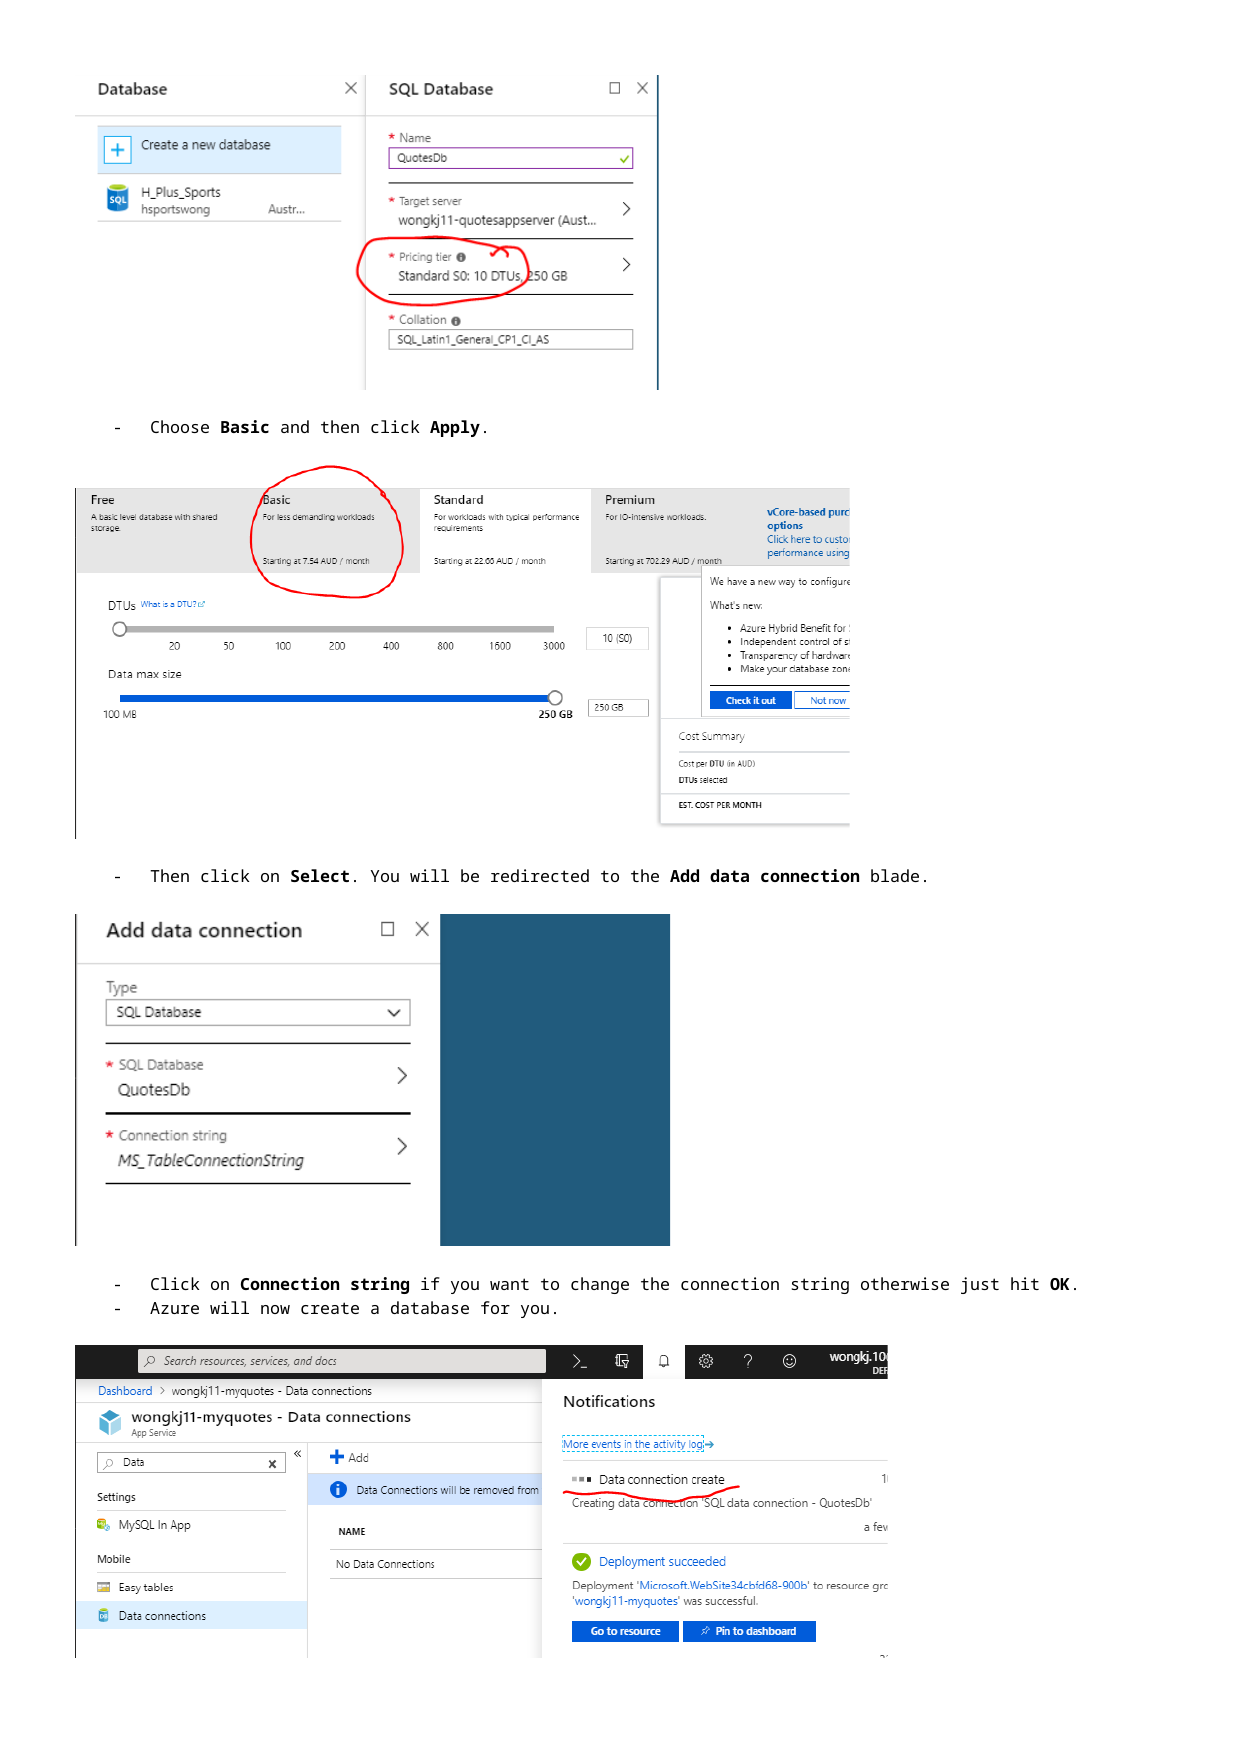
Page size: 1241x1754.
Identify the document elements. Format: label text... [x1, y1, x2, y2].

list Azure will now create a database for you. [112, 1297, 1165, 1319]
list Then click on Select. You will be redirected to the Add data connection blade. [112, 865, 1165, 888]
list Choose Basic and then click Apply. [112, 416, 1165, 439]
picture [75, 914, 671, 1246]
picture [75, 75, 659, 390]
picture [75, 465, 850, 839]
picture [75, 1345, 888, 1658]
list Click on Connection string if you want to change the connection string otherwise just hit OK. [112, 1272, 1165, 1295]
